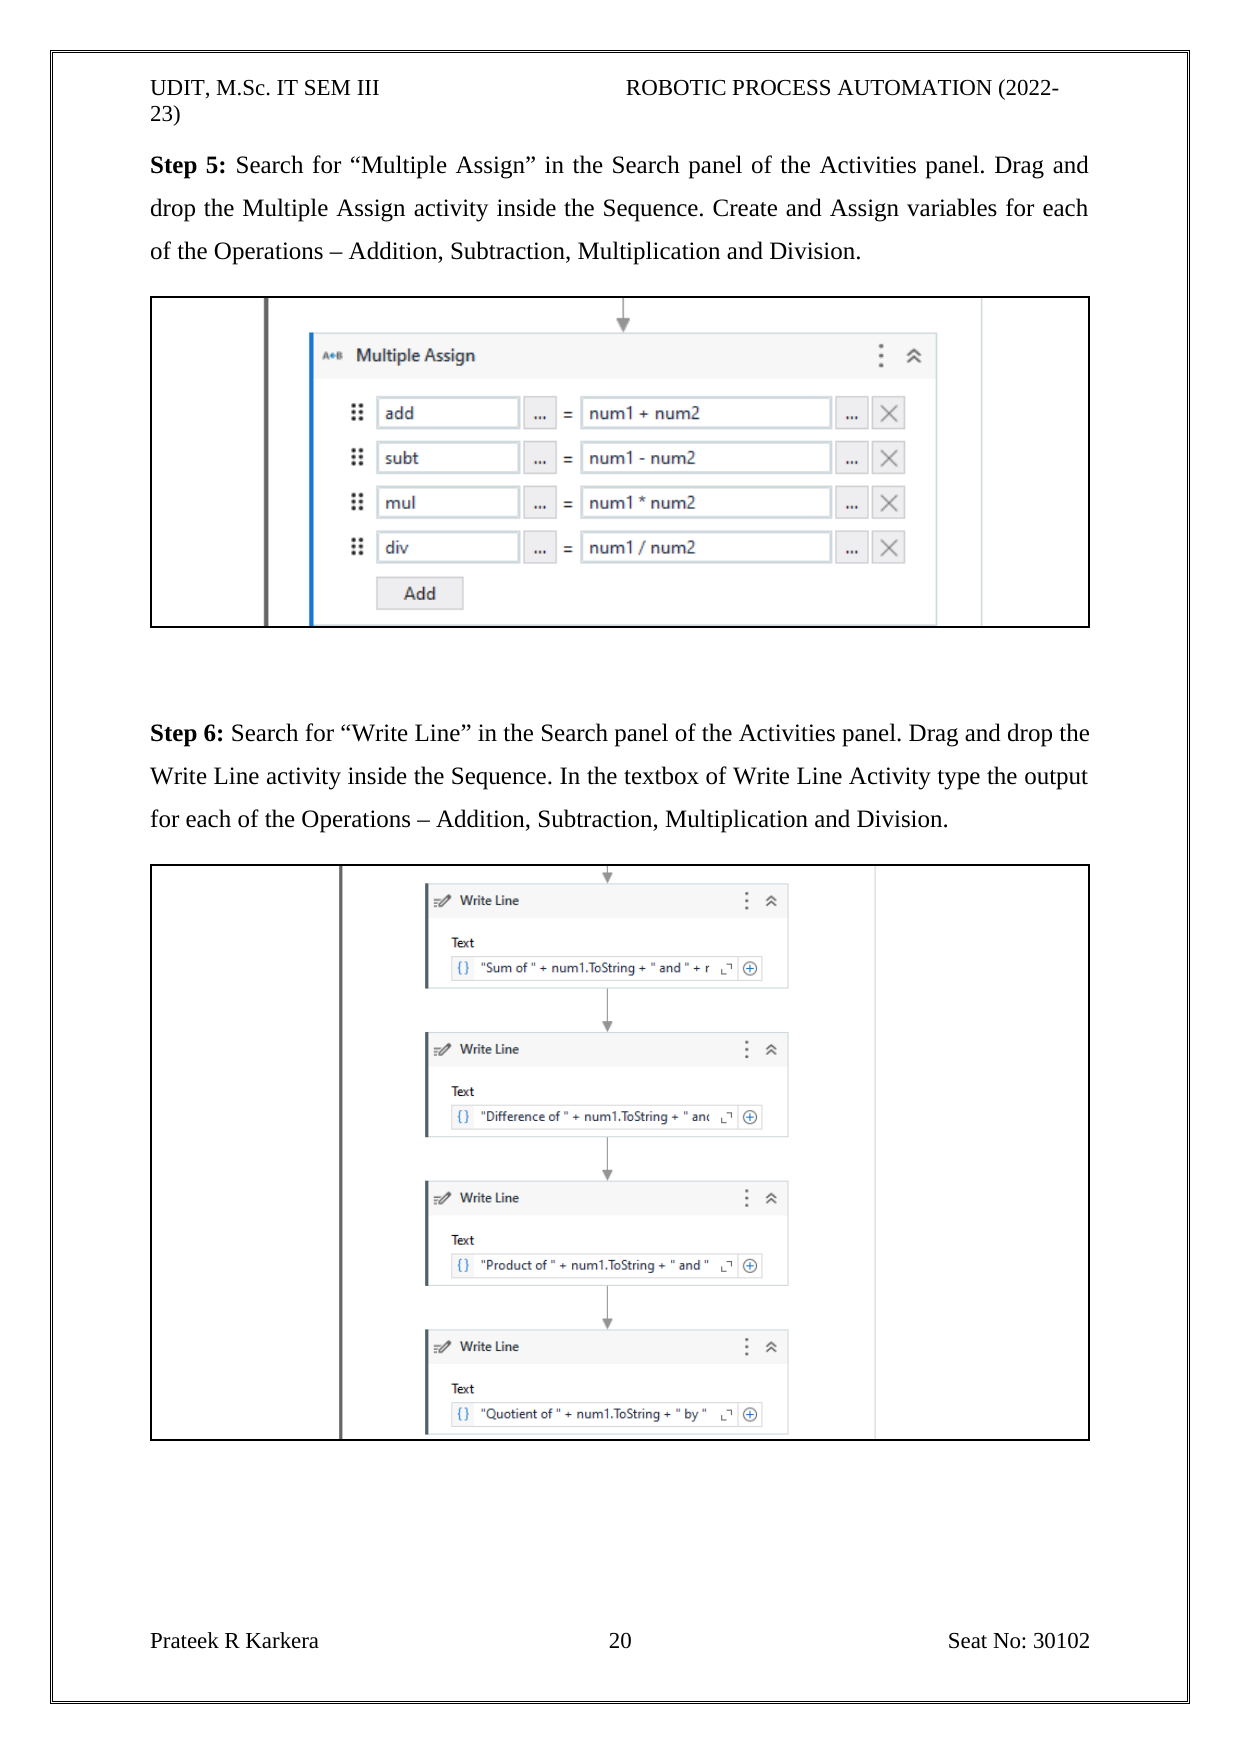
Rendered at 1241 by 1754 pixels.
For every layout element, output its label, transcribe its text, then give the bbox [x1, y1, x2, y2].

text Step 5: Search for “Multiple Assign” in the Search panel of the Activities panel. Drag and drop the Multiple Assign activity inside the Sequence. Create and Assign variables for each of the Operations – Addition, Subtraction, Multiplication and Division. [150, 150, 1090, 265]
picture [152, 866, 1088, 1439]
picture [152, 298, 1088, 626]
text Step 6: Search for “Write Line” in the Search panel of the Activities panel. Drag and drop the Write Line activity inside the Sequence. In the textbox of Write Line Activity type the output for each of the Operations – Addition, Subtraction, Multiplication and Division. [150, 718, 1090, 833]
